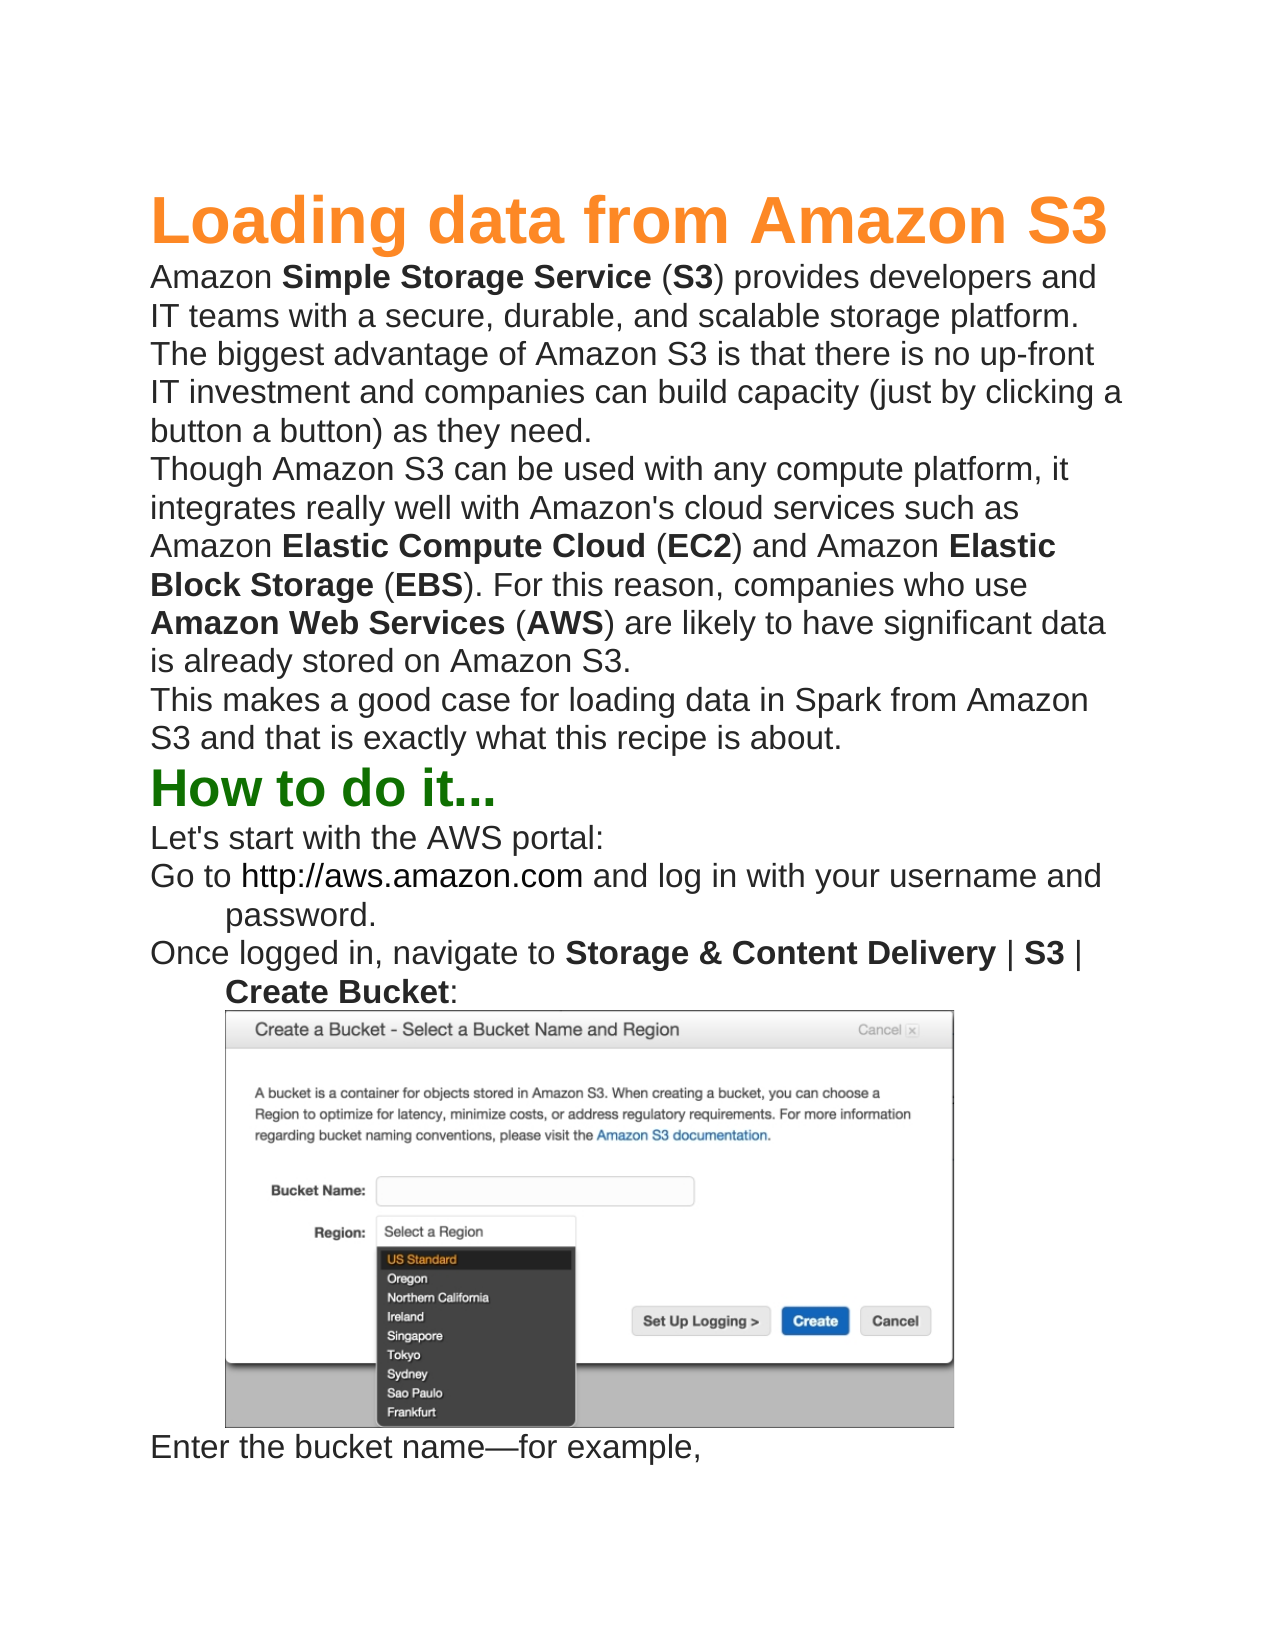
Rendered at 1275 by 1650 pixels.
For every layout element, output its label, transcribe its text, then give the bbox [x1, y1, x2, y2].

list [150, 1427, 1125, 1466]
text Loading data from Amazon S3 [150, 181, 1125, 257]
text This makes a good case for loading data in Spark from Amazon S3 and that is exactly what this recipe is about. [150, 680, 1125, 757]
text Though Amazon S3 can be used with any compute platform, it integrates really well with Amazon's cloud services such as Amazon Elastic Compute Cloud (EC2) and Amazon Elastic Block Storage (EBS). For this reason, companies who use Amazon Web Services (AWS) are likely to have significant data is already stored on Amazon S3. [150, 449, 1125, 680]
picture [225, 1010, 955, 1428]
text Let's start with the AWS portal: [150, 818, 1125, 856]
text Amazon Simple Storage Service (S3) provides developers and IT teams with a secure, durable, and scalable storage platform. The biggest advantage of Amazon S3 is that there is no up-front IT investment and companies can build capacity (just by clicking a button a button) as they need. [150, 257, 1125, 449]
list Go to http://aws.amazon.com and log in with your username and password. [150, 856, 1125, 933]
text How to do it... [150, 757, 1125, 818]
